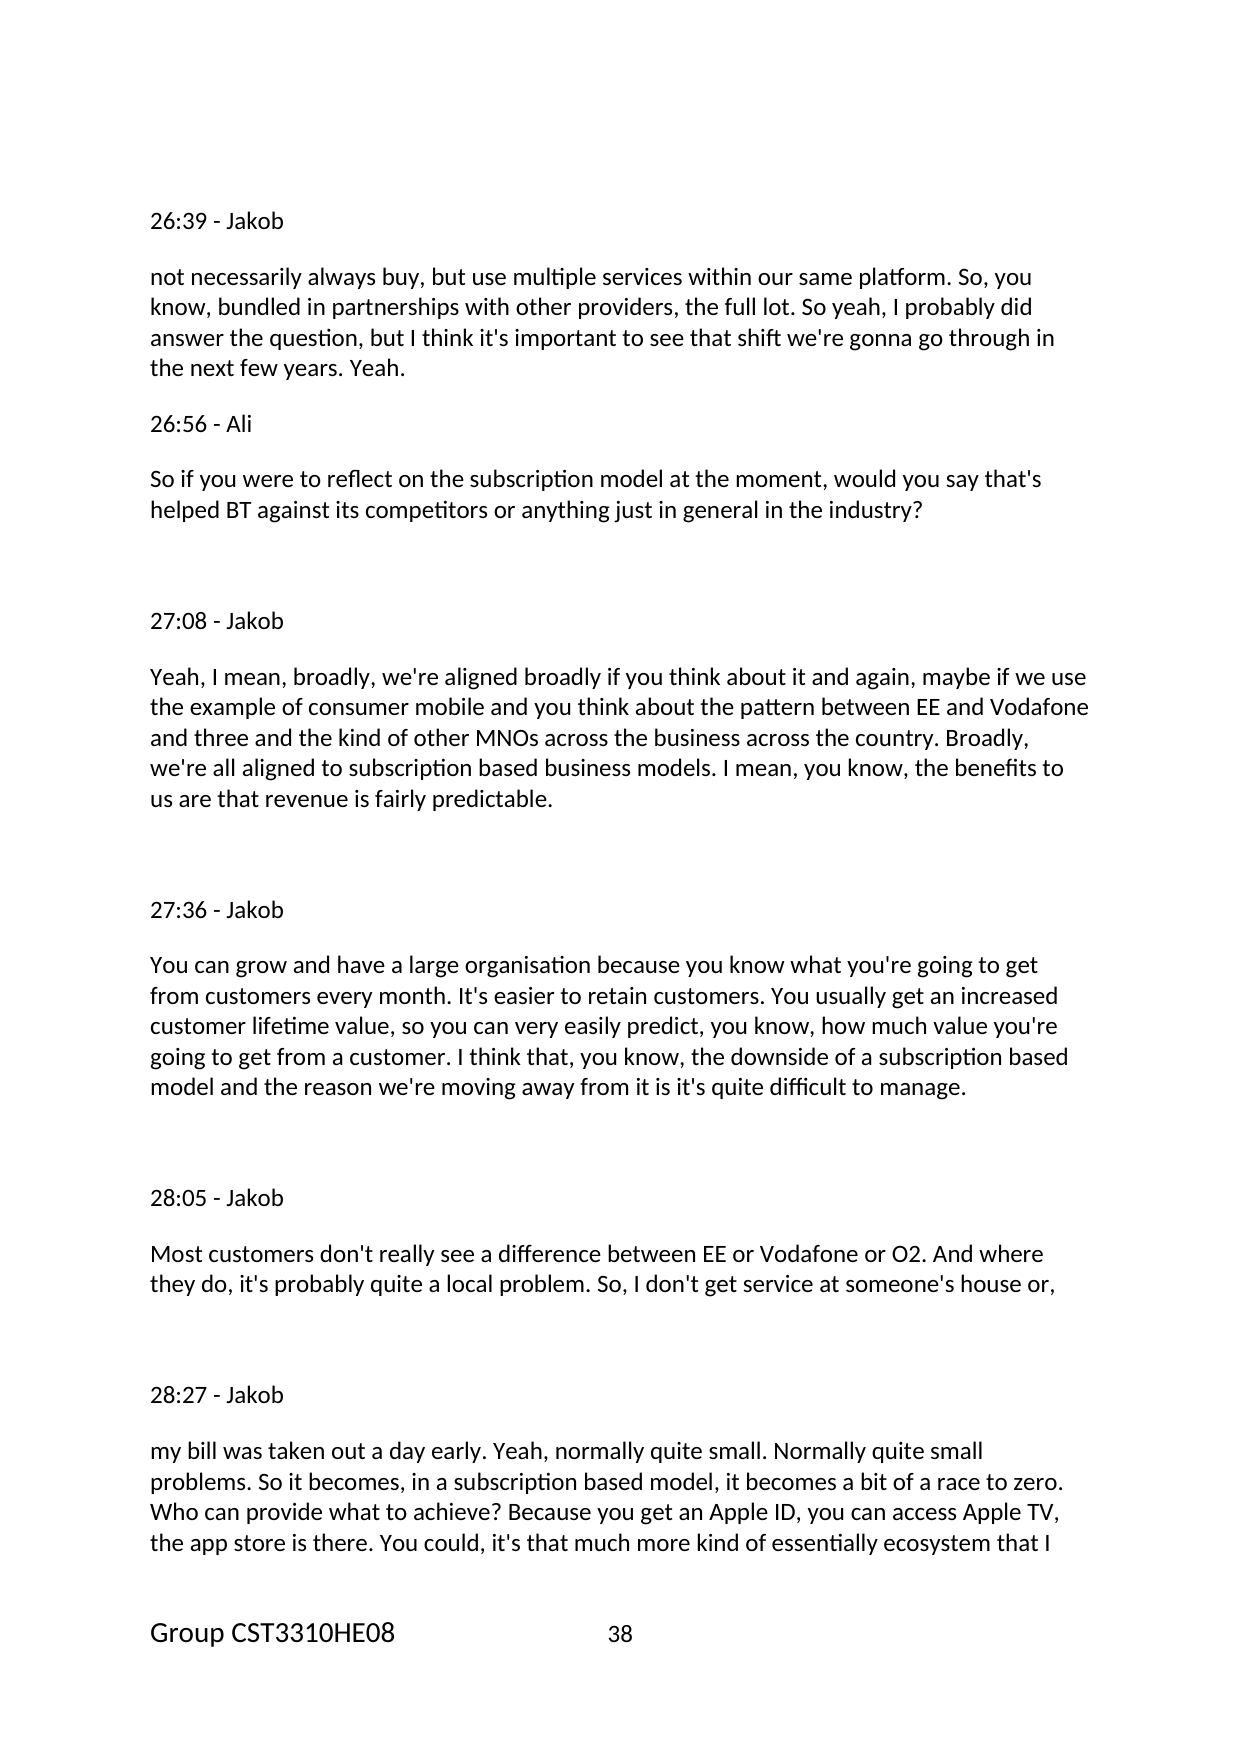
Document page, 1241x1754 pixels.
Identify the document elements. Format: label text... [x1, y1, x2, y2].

text Most customers don't really see a difference between EE or Vodafone or O2. And where they do, it's probably quite a local problem. So, I don't get service at someone's house or, [150, 1238, 1090, 1299]
text 26:39 - Jakob [150, 206, 1090, 236]
text Yeah, I mean, broadly, we're aligned broadly if you think about it and again, maybe if we use the example of consumer mobile and you think about the pattern between EE and Vodafone and three and the kind of other MNOs across the business across the country. Broadly, we're all aligned to subscription based business models. I mean, you know, the benefits to us are that revenue is fairly predictable. [150, 661, 1090, 813]
text You can grow and have a large organisation because you know what you're going to get from customers every month. It's easier to retain customers. You usually get an increased customer lifetime value, so you can very easily predict, you know, how much value you're going to get from a customer. I think that, you know, the downside of a subscription based model and the reason we're moving away from it is it's quite difficult to manage. [150, 949, 1090, 1102]
text 27:36 - Jakob [150, 894, 1090, 924]
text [150, 1435, 1090, 1557]
text 26:56 - Ali [150, 408, 1090, 439]
text 28:05 - Jakob [150, 1182, 1090, 1213]
text So if you were to reflect on the subscription model at the moment, would you say that's helped BT against its competitors or anything just in general in the industry? [150, 464, 1090, 525]
text not necessarily always buy, but use multiple services within our same platform. So, you know, bundled in partnerships with other providers, the full lot. So yeah, I probably did answer the question, but I think it's important to see that shift we're gonna go through in the next few years. Yeah. [150, 261, 1090, 383]
text 27:08 - Jakob [150, 605, 1090, 636]
text 28:27 - Jakob [150, 1379, 1090, 1410]
